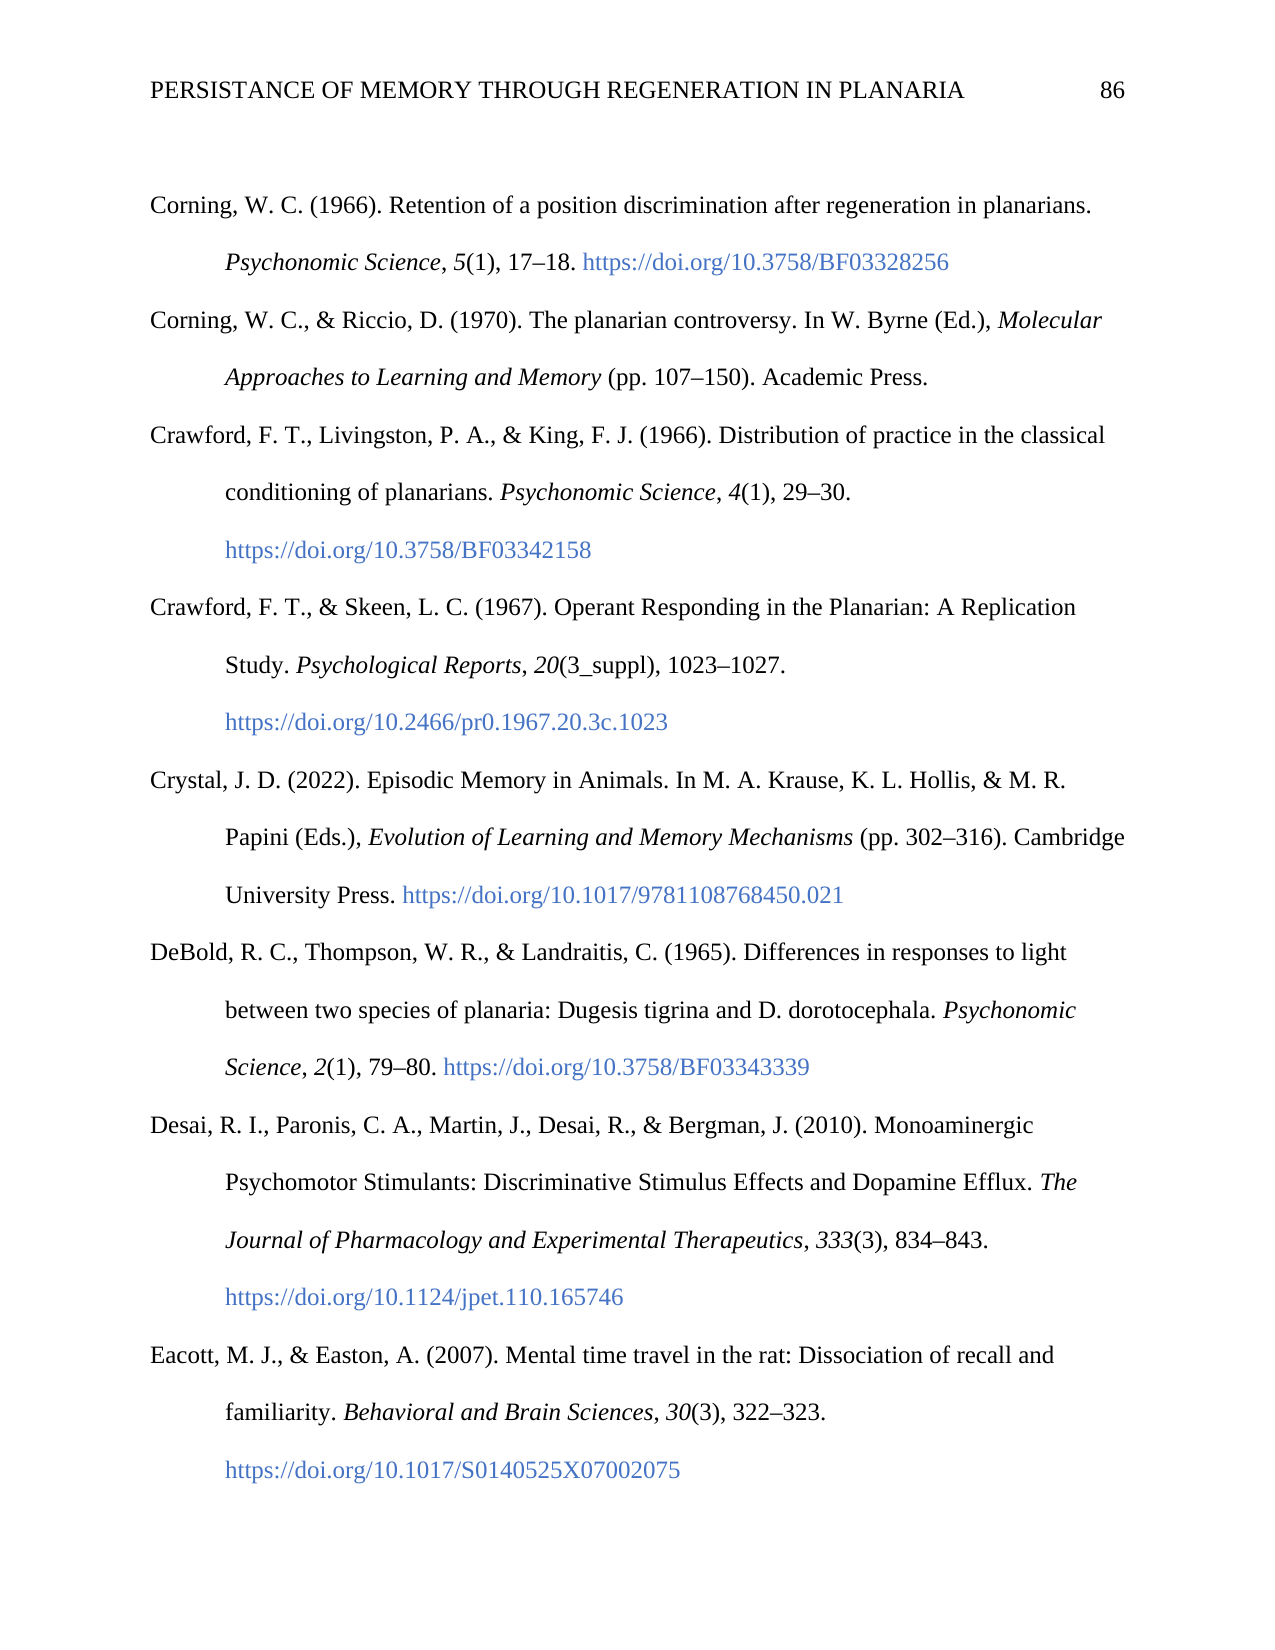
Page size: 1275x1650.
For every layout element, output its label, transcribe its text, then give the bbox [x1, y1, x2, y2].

text Corning, W. C. (1966). Retention of a position discrimination after regeneration in planarians. Psychonomic Science, 5(1), 17–18. https://doi.org/10.3758/BF03328256 [150, 190, 1125, 276]
text DeBold, R. C., Thompson, W. R., & Landraitis, C. (1965). Differences in responses to light between two species of planaria: Dugesis tigrina and D. dorotocephala. Psychonomic Science, 2(1), 79–80. https://doi.org/10.3758/BF03343339 [150, 937, 1125, 1081]
text Corning, W. C., & Riccio, D. (1970). The planarian controversy. In W. Byrne (Ed.), Molecular Approaches to Learning and Memory (pp. 107–150). Academic Press. [150, 305, 1125, 391]
text Eacott, M. J., & Easton, A. (2007). Mental time travel in the rat: Dissociation of recall and familiarity. Behavioral and Brain Sciences, 30(3), 322–323. https://doi.org/10.1017/S0140525X07002075 [150, 1340, 1125, 1484]
text Crawford, F. T., & Skeen, L. C. (1967). Operant Responding in the Planarian: A Replication Study. Psychological Reports, 20(3_suppl), 1023–1027. https://doi.org/10.2466/pr0.1967.20.3c.1023 [150, 592, 1125, 736]
text Crystal, J. D. (2022). Episodic Memory in Animals. In M. A. Krause, K. L. Hollis, & M. R. Papini (Eds.), Evolution of Learning and Memory Mechanisms (pp. 302–316). Cambridge University Press. https://doi.org/10.1017/9781108768450.021 [150, 765, 1125, 909]
text Desai, R. I., Paronis, C. A., Martin, J., Desai, R., & Bergman, J. (2010). Monoaminergic Psychomotor Stimulants: Discriminative Stimulus Effects and Dopamine Efflux. The Journal of Pharmacology and Experimental Therapeutics, 333(3), 834–843. https://doi.org/10.1124/jpet.110.165746 [150, 1110, 1125, 1311]
text Crawford, F. T., Livingston, P. A., & King, F. J. (1966). Distribution of practice in the classical conditioning of planarians. Psychonomic Science, 4(1), 29–30. https://doi.org/10.3758/BF03342158 [150, 420, 1125, 564]
